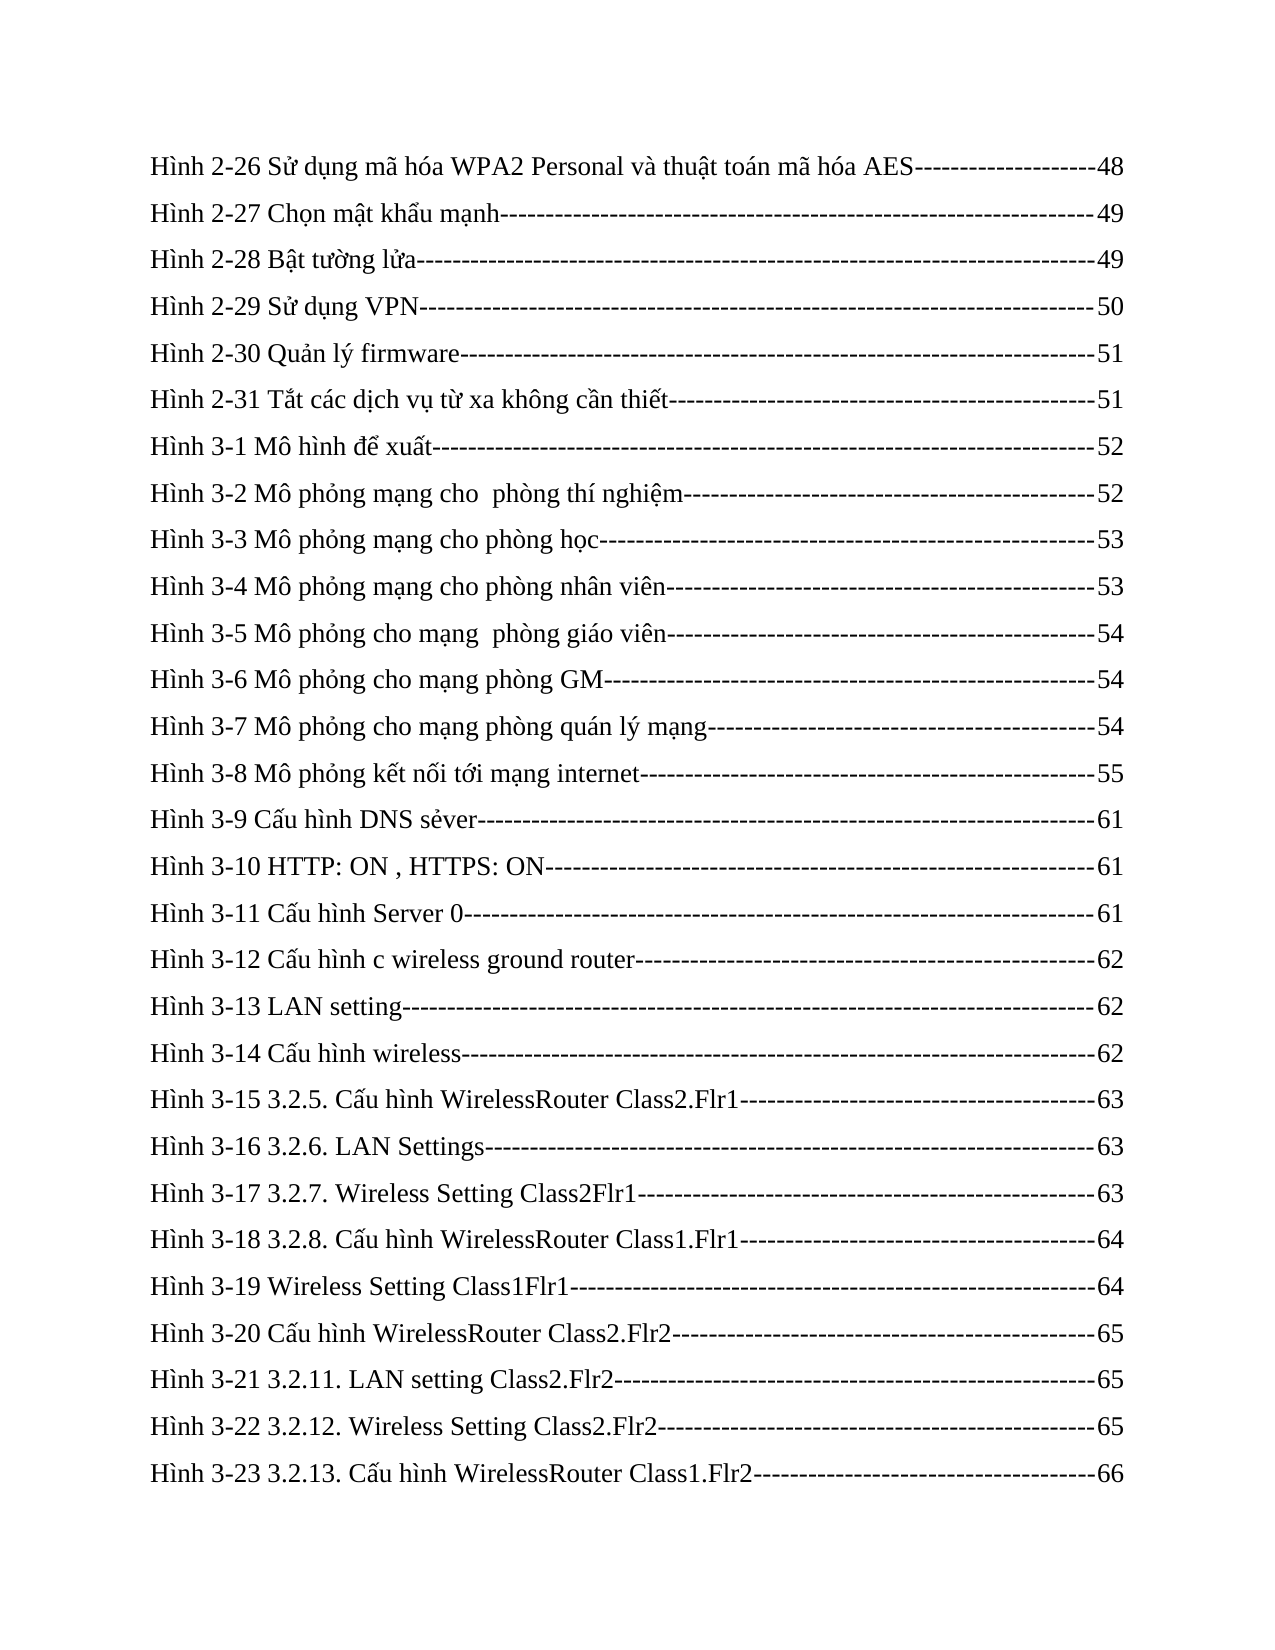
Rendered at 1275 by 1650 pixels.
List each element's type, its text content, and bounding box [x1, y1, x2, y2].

text Hình 3-1 Mô hình để xuất 52 [150, 430, 1125, 461]
text Hình 3-5 Mô phỏng cho mạng phòng giáo viên 54 [150, 617, 1125, 648]
text Hình 3-23 3.2.13. Cấu hình WirelessRouter Class1.Flr2 66 [150, 1457, 1125, 1488]
text Hình 3-12 Cấu hình c wireless ground router 62 [150, 943, 1125, 974]
text Hình 3-6 Mô phỏng cho mạng phòng GM 54 [150, 663, 1125, 694]
text Hình 2-27 Chọn mật khẩu mạnh 49 [150, 197, 1125, 228]
text Hình 3-2 Mô phỏng mạng cho phòng thí nghiệm 52 [150, 477, 1125, 508]
text Hình 2-28 Bật tường lửa 49 [150, 243, 1125, 274]
text Hình 3-15 3.2.5. Cấu hình WirelessRouter Class2.Flr1 63 [150, 1083, 1125, 1114]
text Hình 3-7 Mô phỏng cho mạng phòng quán lý mạng 54 [150, 710, 1125, 741]
text Hình 3-13 LAN setting 62 [150, 990, 1125, 1021]
text Hình 3-3 Mô phỏng mạng cho phòng học 53 [150, 523, 1125, 554]
text Hình 3-14 Cấu hình wireless 62 [150, 1037, 1125, 1068]
text Hình 3-10 HTTP: ON , HTTPS: ON 61 [150, 850, 1125, 881]
text Hình 2-31 Tắt các dịch vụ từ xa không cần thiết 51 [150, 383, 1125, 414]
text Hình 3-21 3.2.11. LAN setting Class2.Flr2 65 [150, 1363, 1125, 1394]
text Hình 3-8 Mô phỏng kết nối tới mạng internet 55 [150, 757, 1125, 788]
text Hình 3-17 3.2.7. Wireless Setting Class2Flr1 63 [150, 1177, 1125, 1208]
text Hình 2-30 Quản lý firmware 51 [150, 337, 1125, 368]
text Hình 3-4 Mô phỏng mạng cho phòng nhân viên 53 [150, 570, 1125, 601]
text Hình 2-26 Sử dụng mã hóa WPA2 Personal và thuật toán mã hóa AES 48 [150, 150, 1125, 181]
text Hình 3-11 Cấu hình Server 0 61 [150, 897, 1125, 928]
text Hình 3-16 3.2.6. LAN Settings 63 [150, 1130, 1125, 1161]
text Hình 3-18 3.2.8. Cấu hình WirelessRouter Class1.Flr1 64 [150, 1223, 1125, 1254]
text Hình 2-29 Sử dụng VPN 50 [150, 290, 1125, 321]
text Hình 3-22 3.2.12. Wireless Setting Class2.Flr2 65 [150, 1410, 1125, 1441]
text Hình 3-20 Cấu hình WirelessRouter Class2.Flr2 65 [150, 1317, 1125, 1348]
text Hình 3-19 Wireless Setting Class1Flr1 64 [150, 1270, 1125, 1301]
text Hình 3-9 Cấu hình DNS sẻver 61 [150, 803, 1125, 834]
